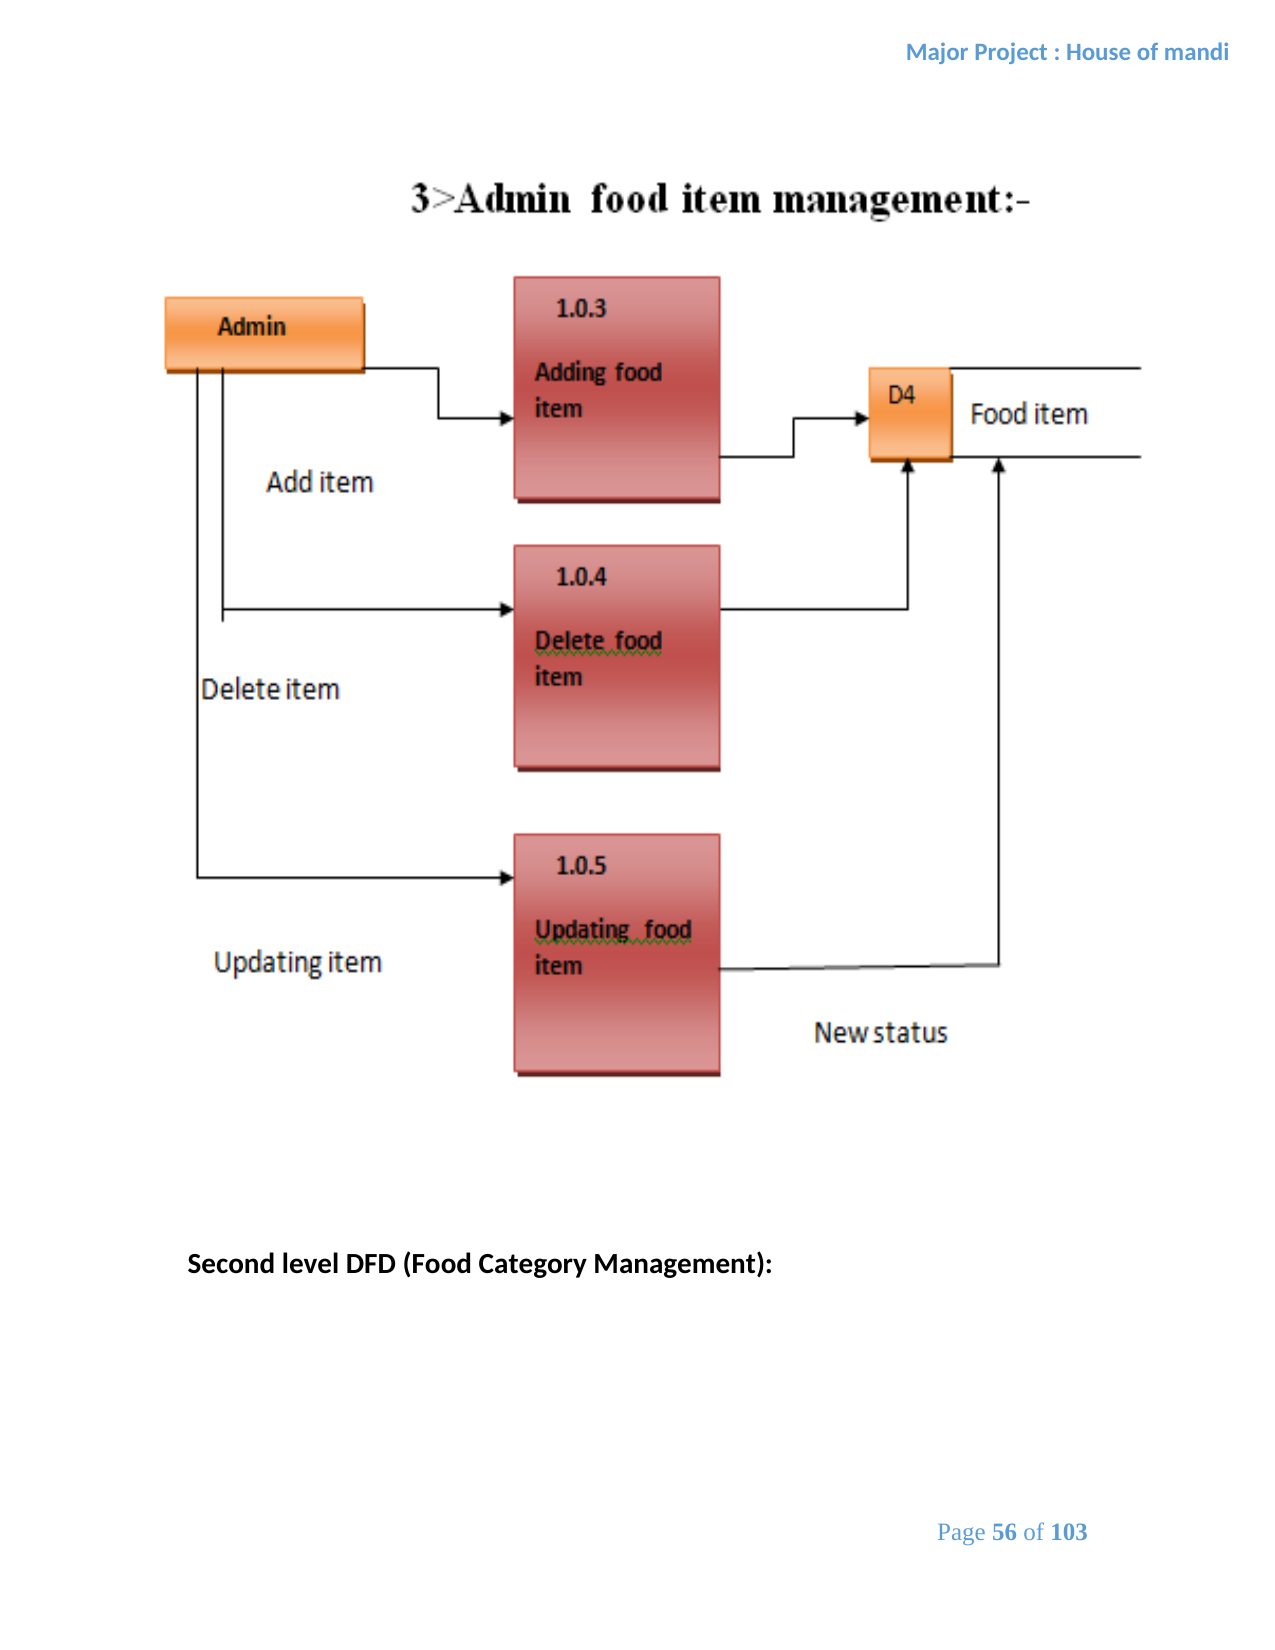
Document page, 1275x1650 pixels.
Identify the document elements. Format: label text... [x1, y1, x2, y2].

picture [125, 154, 1199, 1157]
text Second level DFD (Food Category Management): [187, 1245, 1087, 1281]
